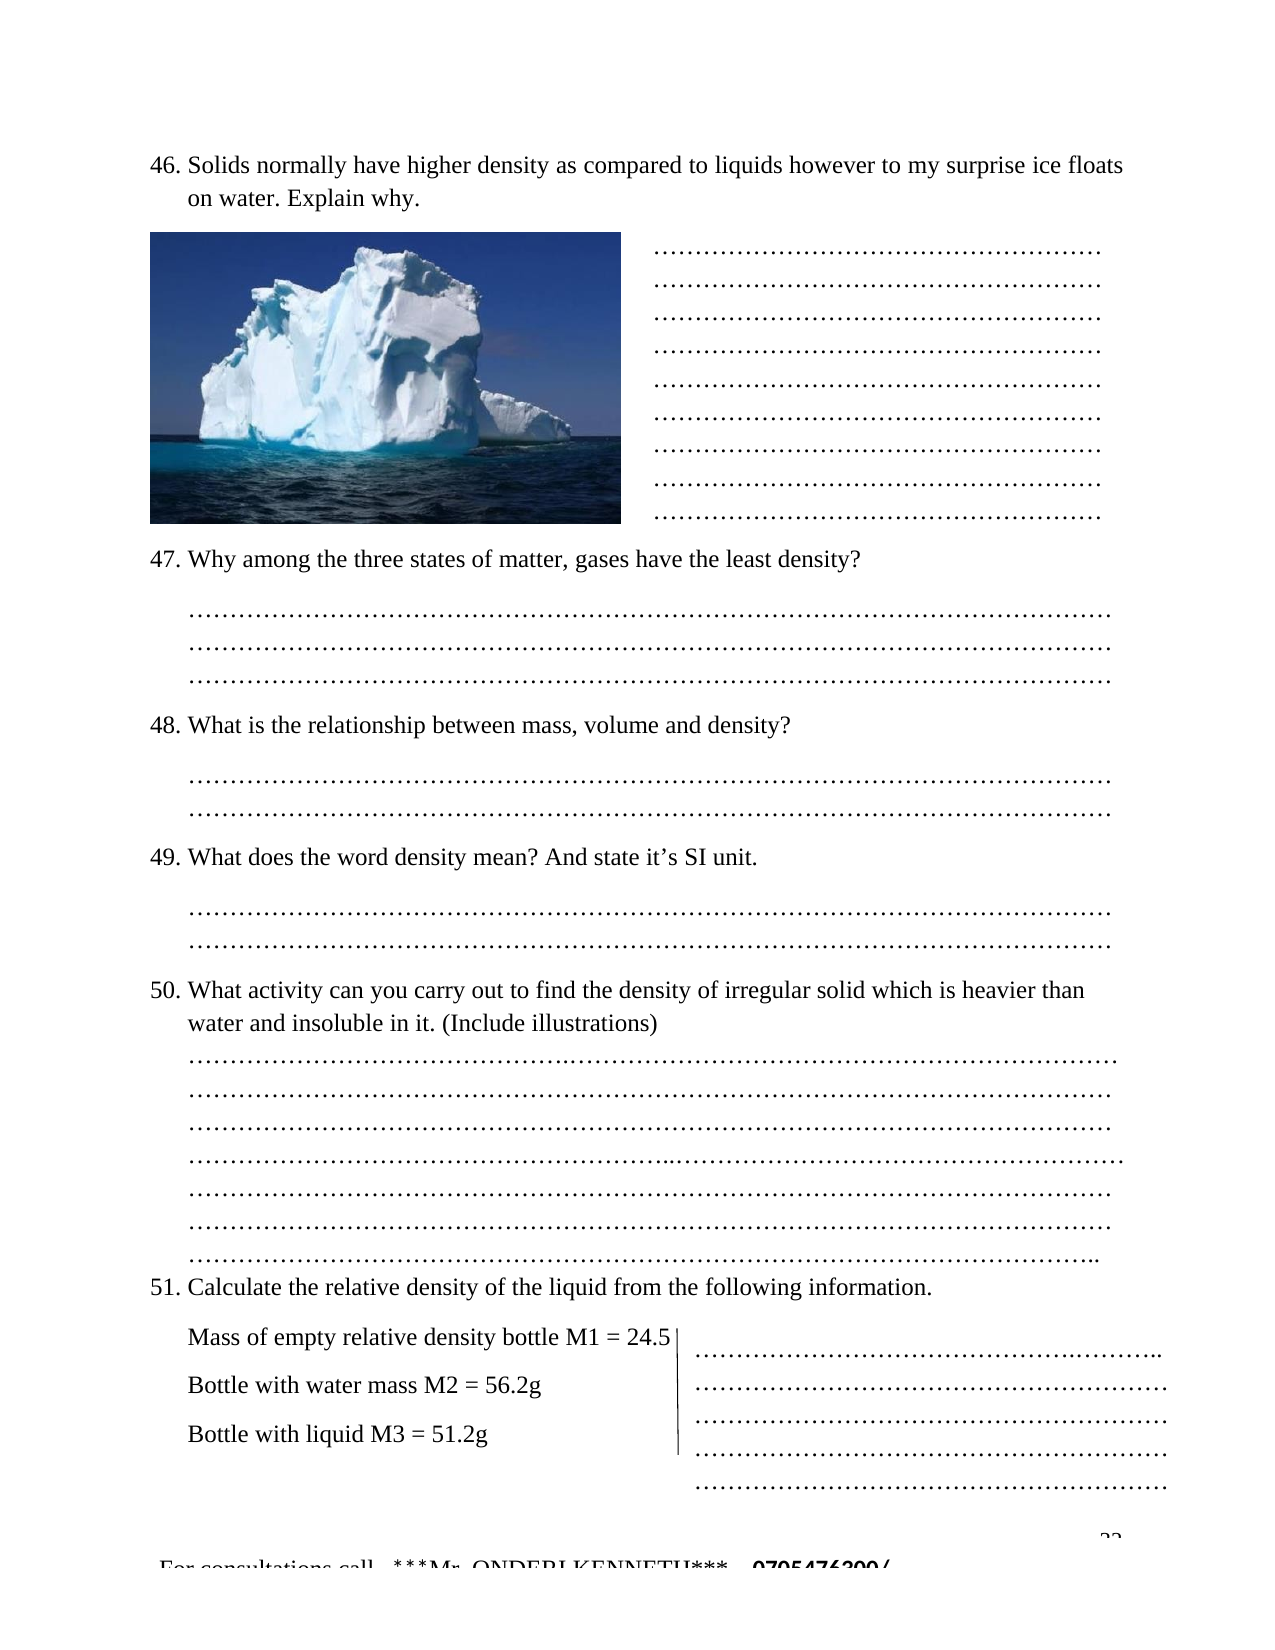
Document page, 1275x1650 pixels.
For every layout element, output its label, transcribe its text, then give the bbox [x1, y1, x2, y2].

picture [150, 232, 621, 524]
text ………………………………………………… [694, 1466, 1219, 1495]
text ……………………………………………… [652, 496, 1219, 525]
text ……………………………………………… [652, 364, 1219, 392]
text ……………………………………………… [652, 331, 1219, 359]
text ……………………………………………… [652, 429, 1219, 458]
text ………………………………………………………………………………………………… [187, 760, 1219, 788]
text ……………………………………………… [652, 397, 1219, 425]
list What activity can you carry out to find the density of irregular solid which is heavier than water and insoluble in it. (Include illustrations) [150, 975, 1125, 1037]
text ………………………………………………… [694, 1367, 1219, 1396]
text ………………………………………………………………………………………………… [187, 1206, 1219, 1235]
text ………………………………………………………………………………………………… [187, 1173, 1219, 1202]
text ………………………………………………………………………………………………… [187, 660, 1219, 689]
text ……………………………………….………………………………………………………… [187, 1041, 1219, 1070]
text ………………………………………………… [694, 1400, 1219, 1429]
text Bottle with liquid M3 = 51.2g [187, 1419, 670, 1448]
text ………………………………………………………………………………………………… [187, 793, 1219, 821]
text ……………………………………………… [652, 264, 1219, 293]
text ………………………………………………………………………………………………… [187, 925, 1219, 954]
text ……………………………………………… [652, 463, 1219, 492]
text Mass of empty relative density bottle M1 = 24.5 Bottle with water mass M2 = 56.2g [187, 1322, 670, 1398]
text ………………………………………………………………………………………………… [187, 627, 1219, 656]
text ………………………………………………………………………………………………… [187, 1107, 1219, 1136]
text ………………………………………………………………………………………………… [187, 892, 1219, 921]
list Why among the three states of matter, gases have the least density? [150, 544, 1219, 573]
text …………………………………………………..……………………………………………… [187, 1140, 1219, 1169]
text ………………………………………………………………………………………………… [187, 594, 1219, 623]
text ……………………………………………… [652, 231, 1219, 260]
text ……………………………………….……….. [694, 1334, 1219, 1362]
text ……………………………………………………………………………………………….. [187, 1239, 1219, 1268]
list Solids normally have higher density as compared to liquids however to my surprise ice floats on water. Explain why. [150, 150, 1125, 212]
text ………………………………………………………………………………………………… [187, 1074, 1219, 1103]
list What does the word density mean? And state it’s SI unit. [150, 842, 1219, 871]
text ……………………………………………… [652, 297, 1219, 326]
list What is the relationship between mass, volume and density? [150, 710, 1219, 739]
list Calculate the relative density of the liquid from the following information. [150, 1272, 1219, 1301]
text ………………………………………………… [694, 1433, 1219, 1462]
